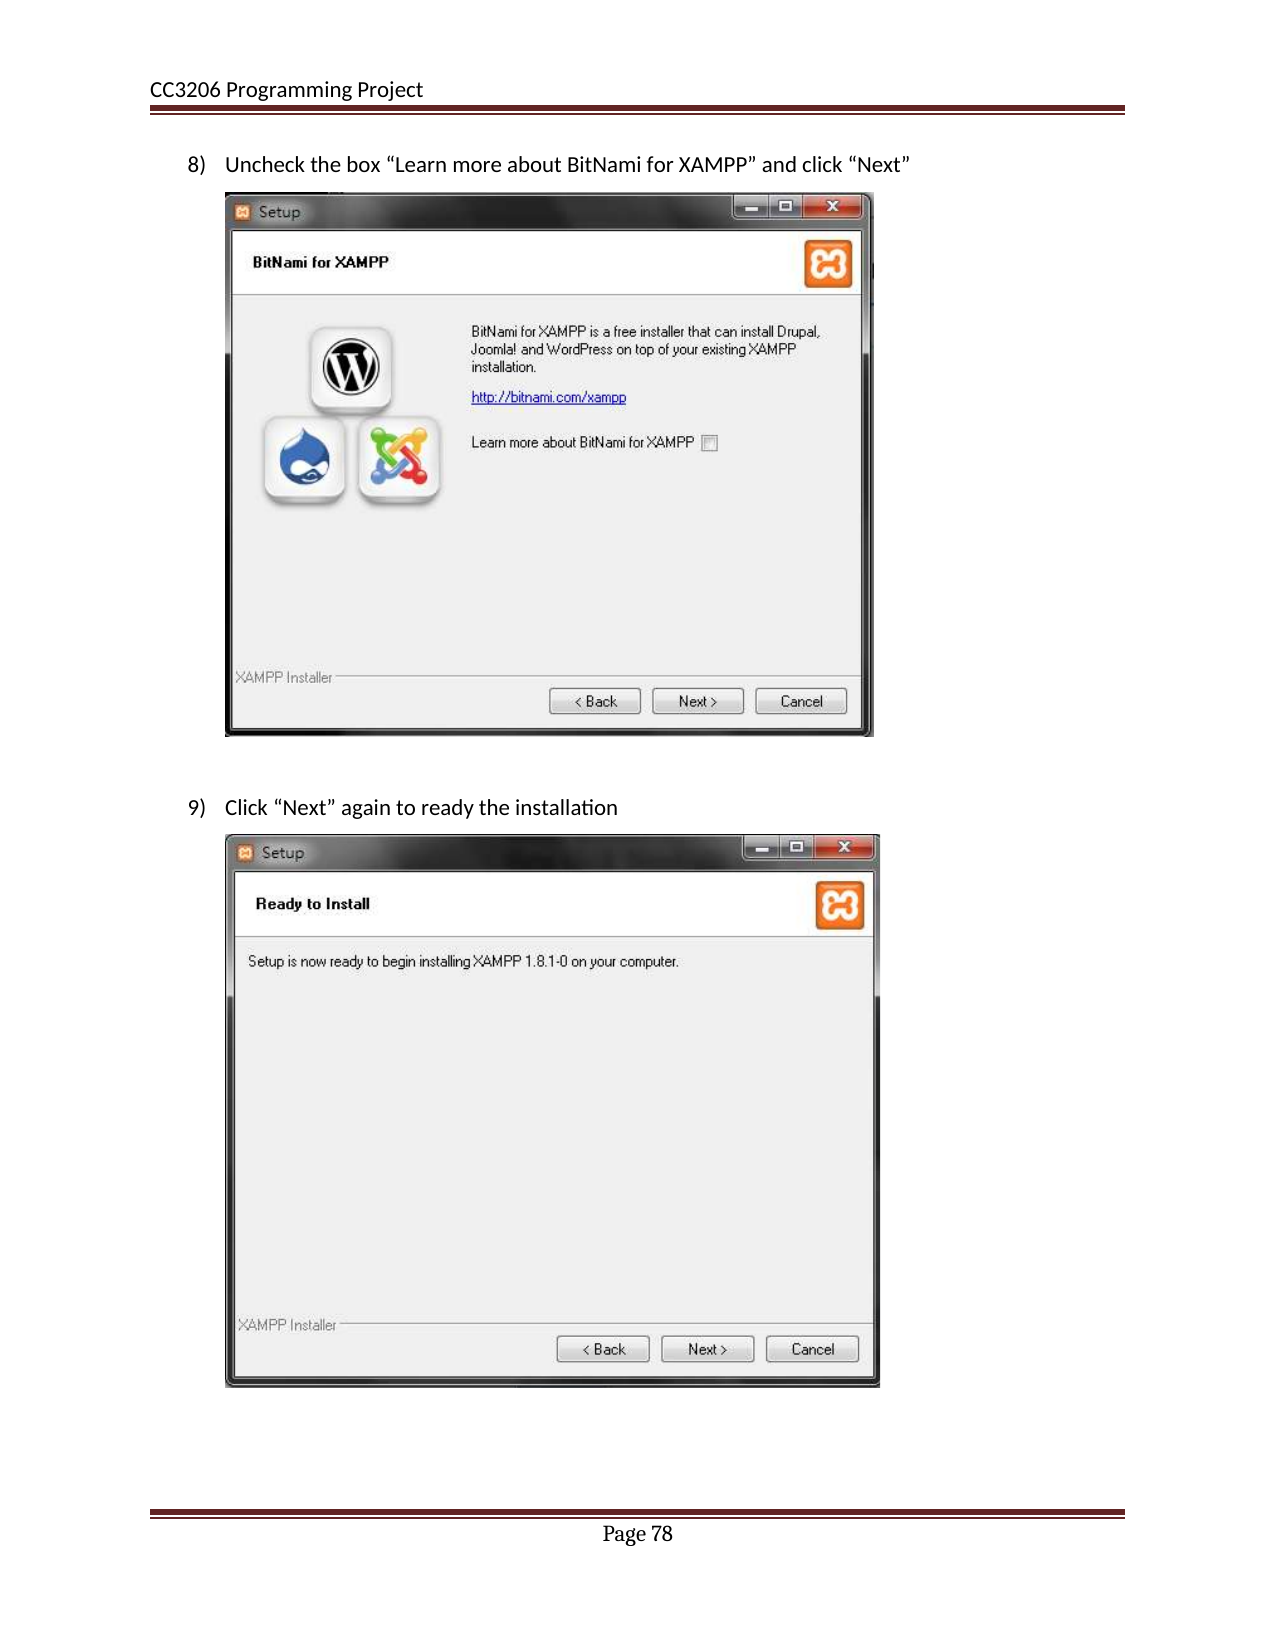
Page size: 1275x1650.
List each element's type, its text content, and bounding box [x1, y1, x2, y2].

picture [225, 834, 881, 1388]
picture [225, 192, 874, 737]
